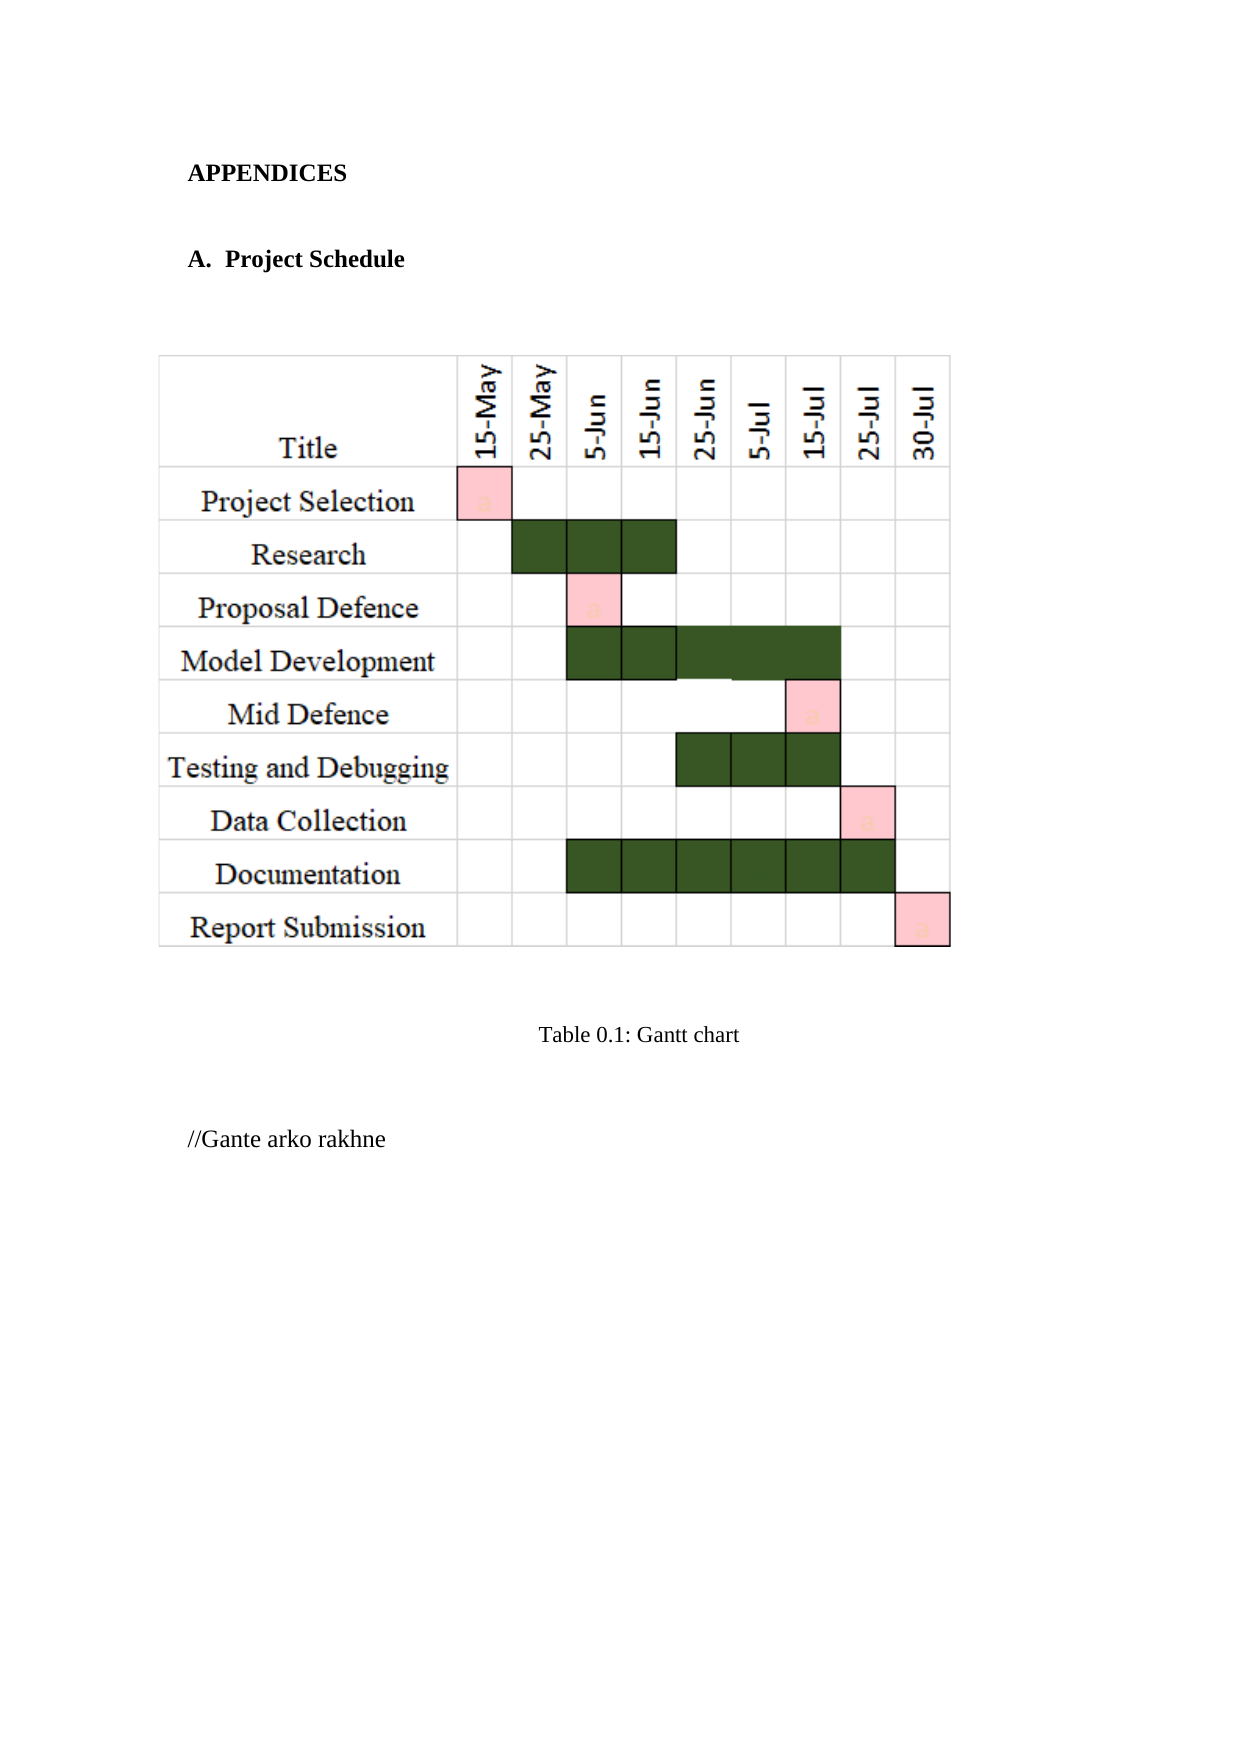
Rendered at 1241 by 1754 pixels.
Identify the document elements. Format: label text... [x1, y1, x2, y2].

text //Gante arko rakhne [187, 1124, 1090, 1153]
subtitle Project Schedule [187, 244, 1090, 273]
text Table 0.1: Gantt chart [187, 1021, 1090, 1047]
subtitle APPENDICES [187, 158, 1090, 187]
picture [158, 355, 951, 947]
